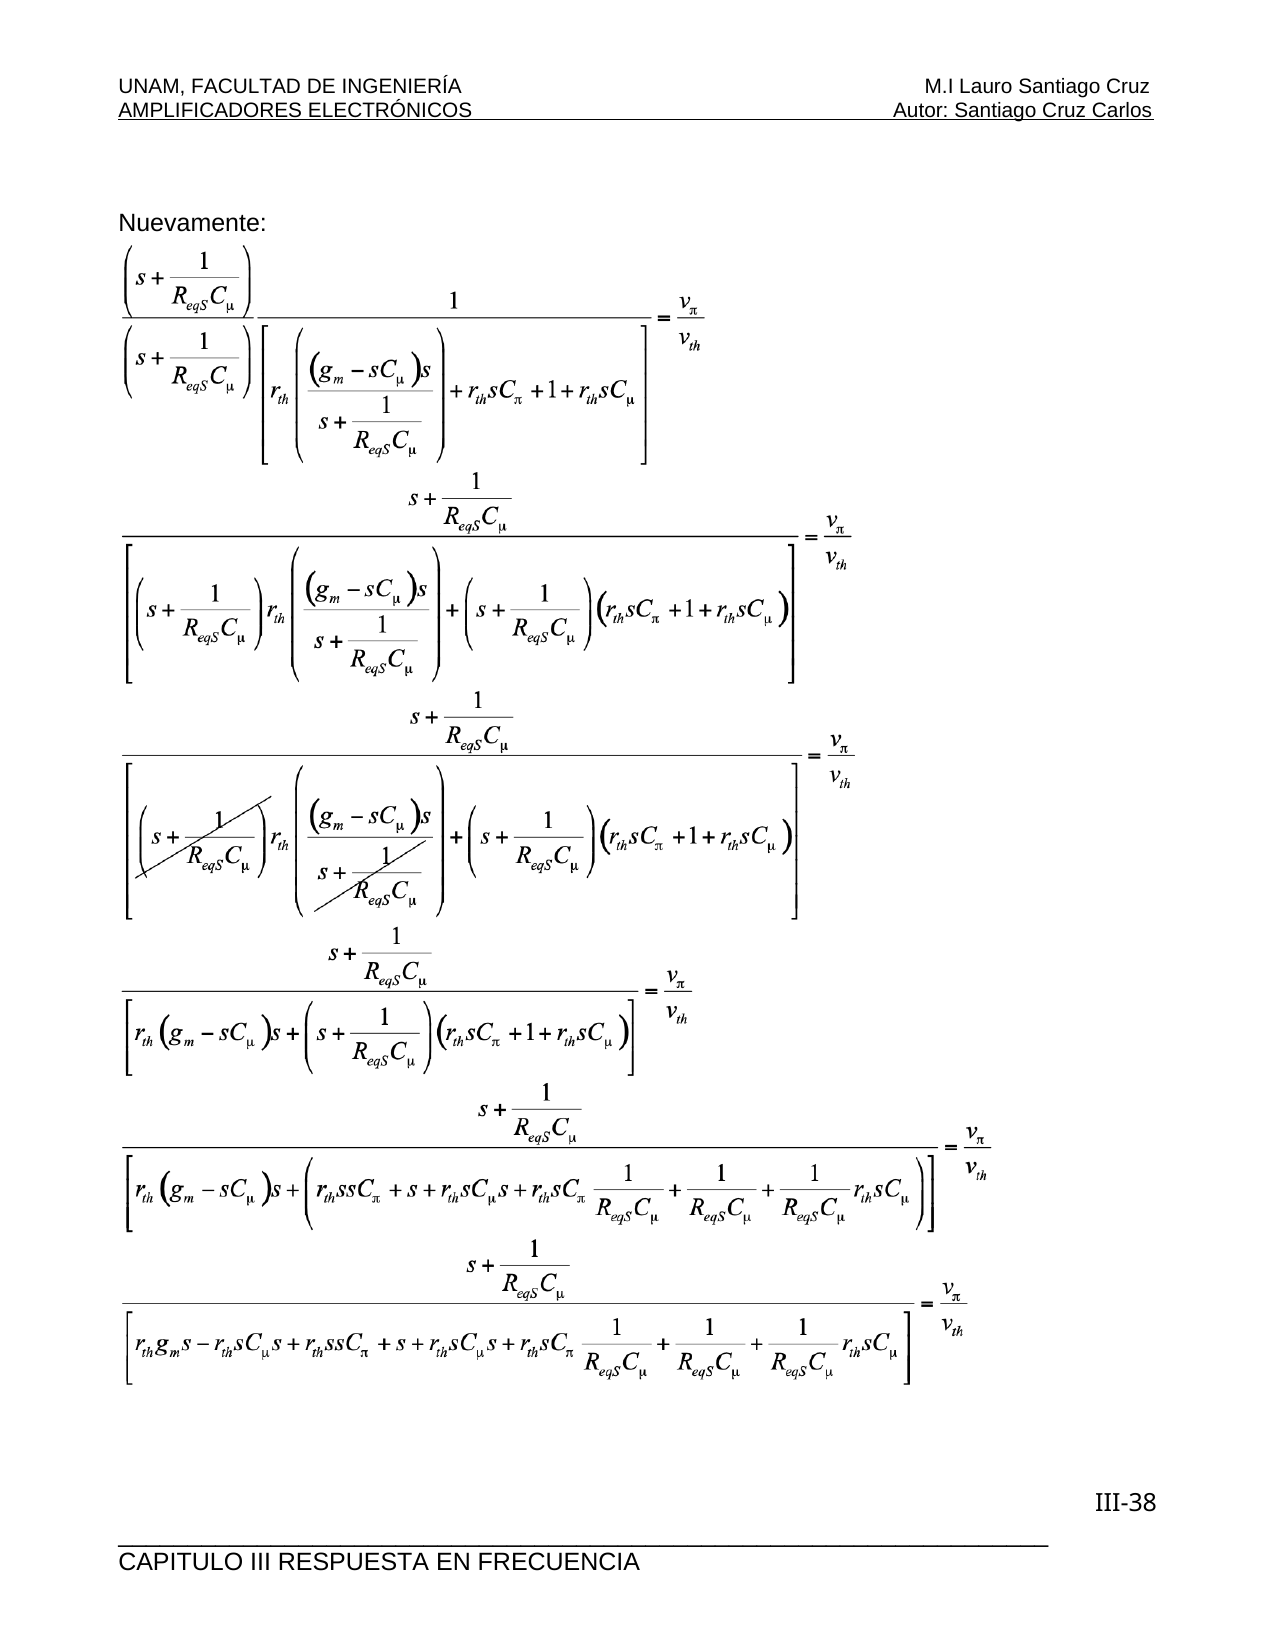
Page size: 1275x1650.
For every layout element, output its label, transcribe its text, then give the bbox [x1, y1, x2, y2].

text Nuevamente: [118, 208, 1157, 237]
picture [118, 236, 995, 1385]
